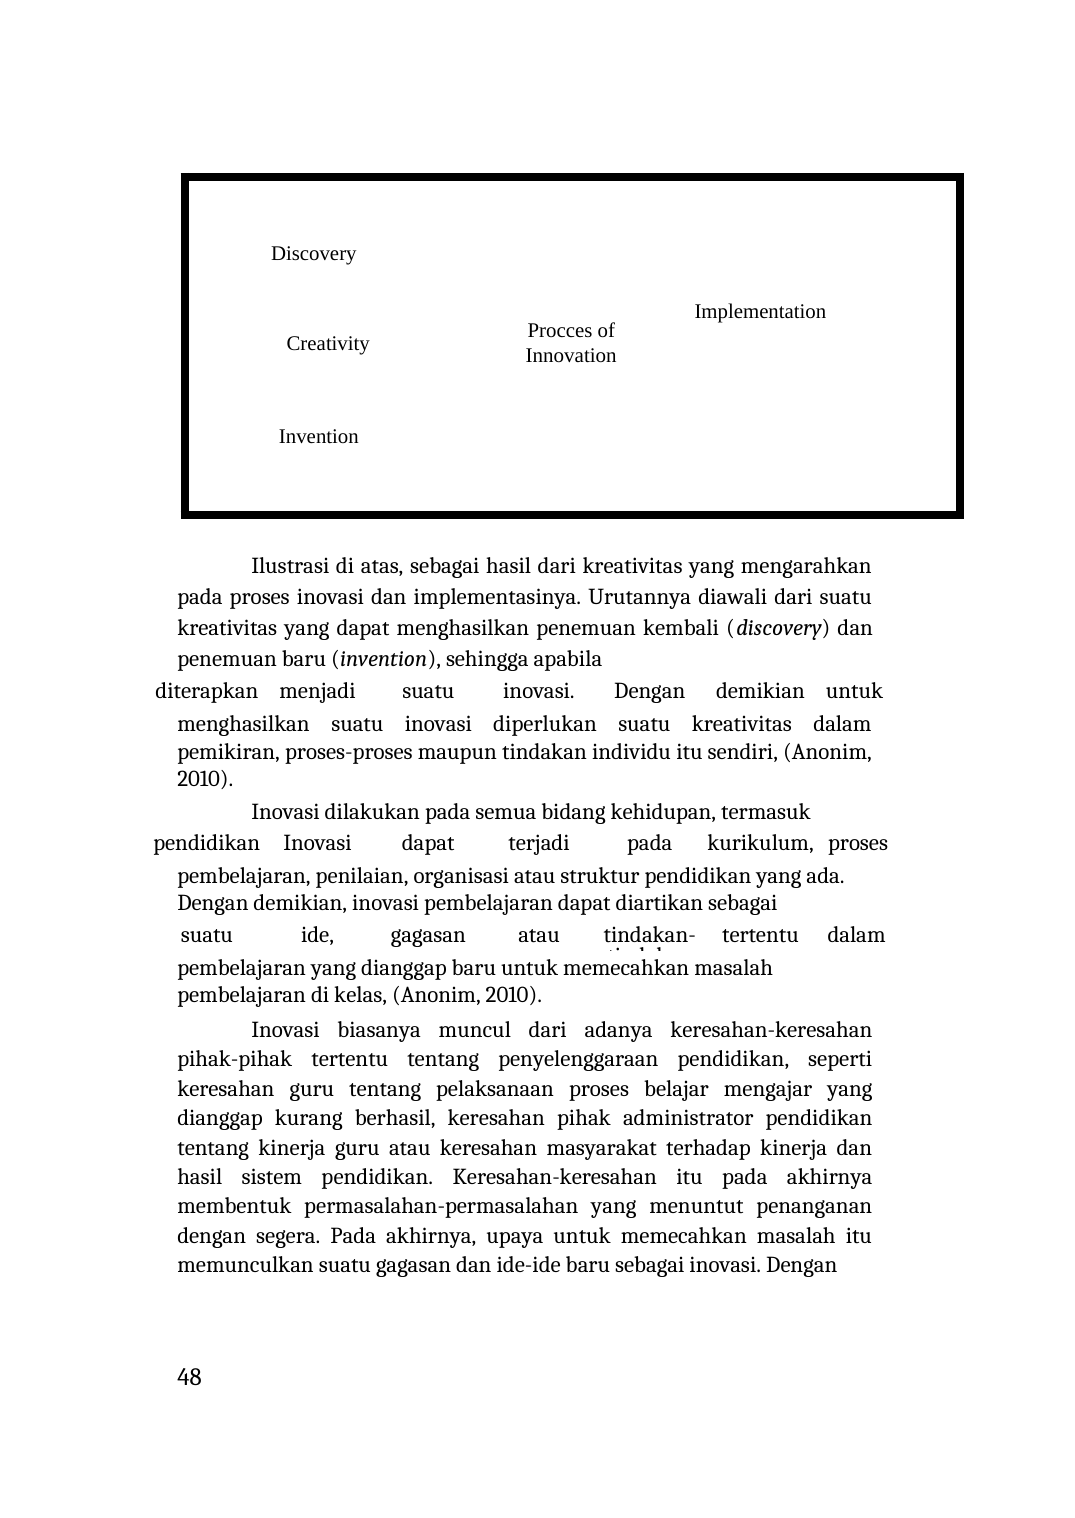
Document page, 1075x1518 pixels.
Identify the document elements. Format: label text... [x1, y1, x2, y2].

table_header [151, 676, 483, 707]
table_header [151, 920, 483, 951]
text pembelajaran yang dianggap baru untuk memecahkan masalah pembelajaran di kelas, (Anonim, 2010). [177, 955, 880, 1008]
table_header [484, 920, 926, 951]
text Ilustrasi di atas, sebagai hasil dari kreativitas yang mengarahkan pada proses inovasi dan implementasinya. Urutannya diawali dari suatu kreativitas yang dapat menghasilkan penemuan kembali (discovery) dan penemuan baru (invention), sehingga apabila [177, 548, 873, 672]
text Inovasi dilakukan pada semua bidang kehidupan, termasuk [251, 802, 925, 824]
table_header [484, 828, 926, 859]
text pembelajaran, penilaian, organisasi atau struktur pendidikan yang ada. Dengan demikian, inovasi pembelajaran dapat diartikan sebagai [177, 862, 880, 916]
text Inovasi biasanya muncul dari adanya keresahan-keresahan pihak-pihak tertentu tentang penyelenggaraan pendidikan, seperti keresahan guru tentang pelaksanaan proses belajar mengajar yang dianggap kurang berhasil, keresahan pihak administrator pendidikan tentang kinerja guru atau keresahan masyarakat terhadap kinerja dan hasil sistem pendidikan. Keresahan-keresahan itu pada akhirnya membentuk permasalahan-permasalahan yang menuntut penanganan dengan segera. Pada akhirnya, upaya untuk memecahkan masalah itu memunculkan suatu gagasan dan ide-ide baru sebagai inovasi. Dengan [177, 1016, 873, 1279]
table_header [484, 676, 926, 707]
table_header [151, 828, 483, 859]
text 48 [177, 1366, 925, 1391]
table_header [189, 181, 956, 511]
text menghasilkan suatu inovasi diperlukan suatu kreativitas dalam pemikiran, proses-proses maupun tindakan individu itu sendiri, (Anonim, 2010). [177, 711, 872, 792]
